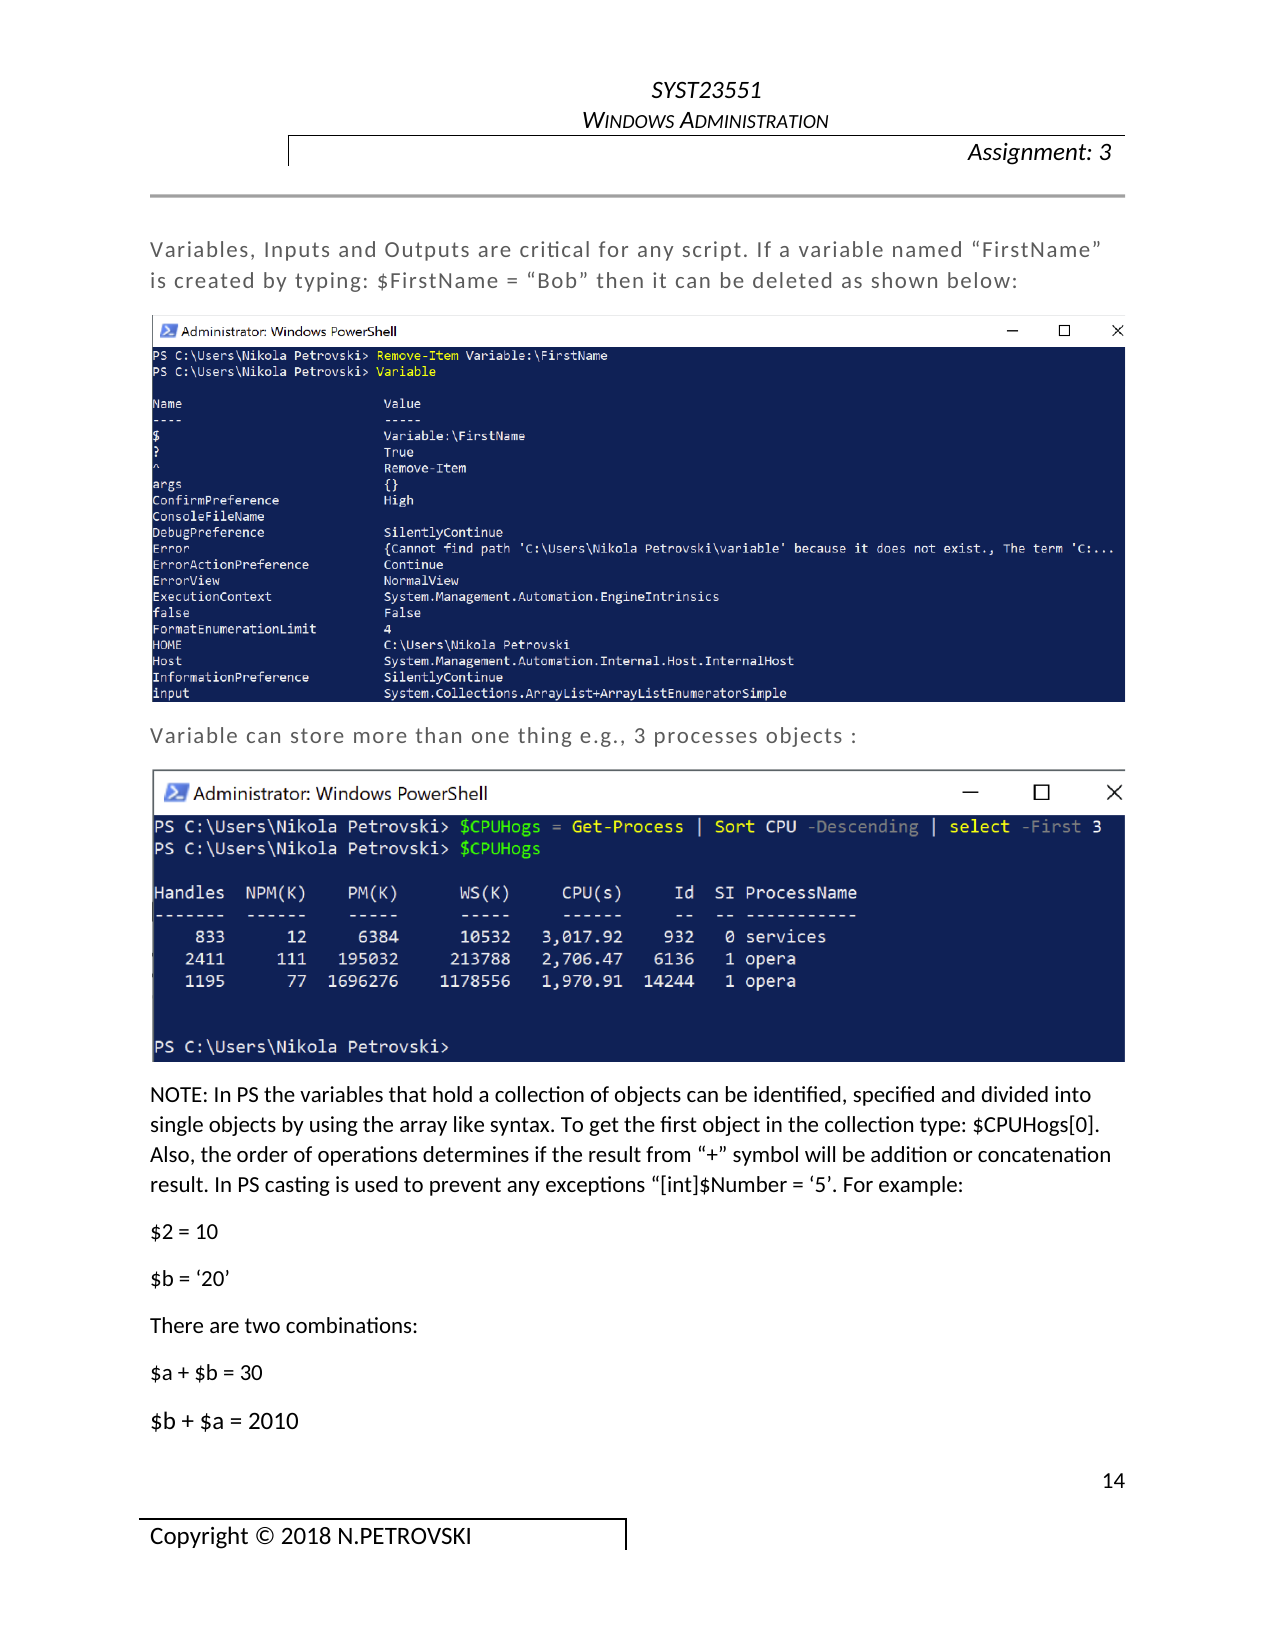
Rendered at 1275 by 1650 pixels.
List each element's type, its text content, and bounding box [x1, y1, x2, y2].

picture [150, 767, 1125, 1062]
text $b + $a = 2010 [150, 1405, 1125, 1436]
picture [150, 312, 1125, 702]
text NOTE: In PS the variables that hold a collection of objects can be identified, specified and divided into single objects by using the array like syntax. To get the first object in the collection type: $CPUHogs[0]. Also, the order of operations determines if the result from “+” symbol will be addition or concatenation result. In PS casting is used to prevent any exceptions “[int]$Number = ‘5’. For example: [150, 1080, 1125, 1199]
subtitle Variables, Inputs and Outputs are critical for any script. If a variable named “FirstName” is created by typing: $FirstName = “Bob” then it can be deleted as shown below: [150, 236, 1125, 294]
text $b = ‘20’ [150, 1264, 1125, 1292]
text $2 = 10 [150, 1217, 1125, 1246]
text There are two combinations: [150, 1311, 1125, 1339]
subtitle Variable can store more than one thing e.g., 3 processes objects : [150, 721, 1125, 749]
text $a + $b = 30 [150, 1358, 1125, 1386]
